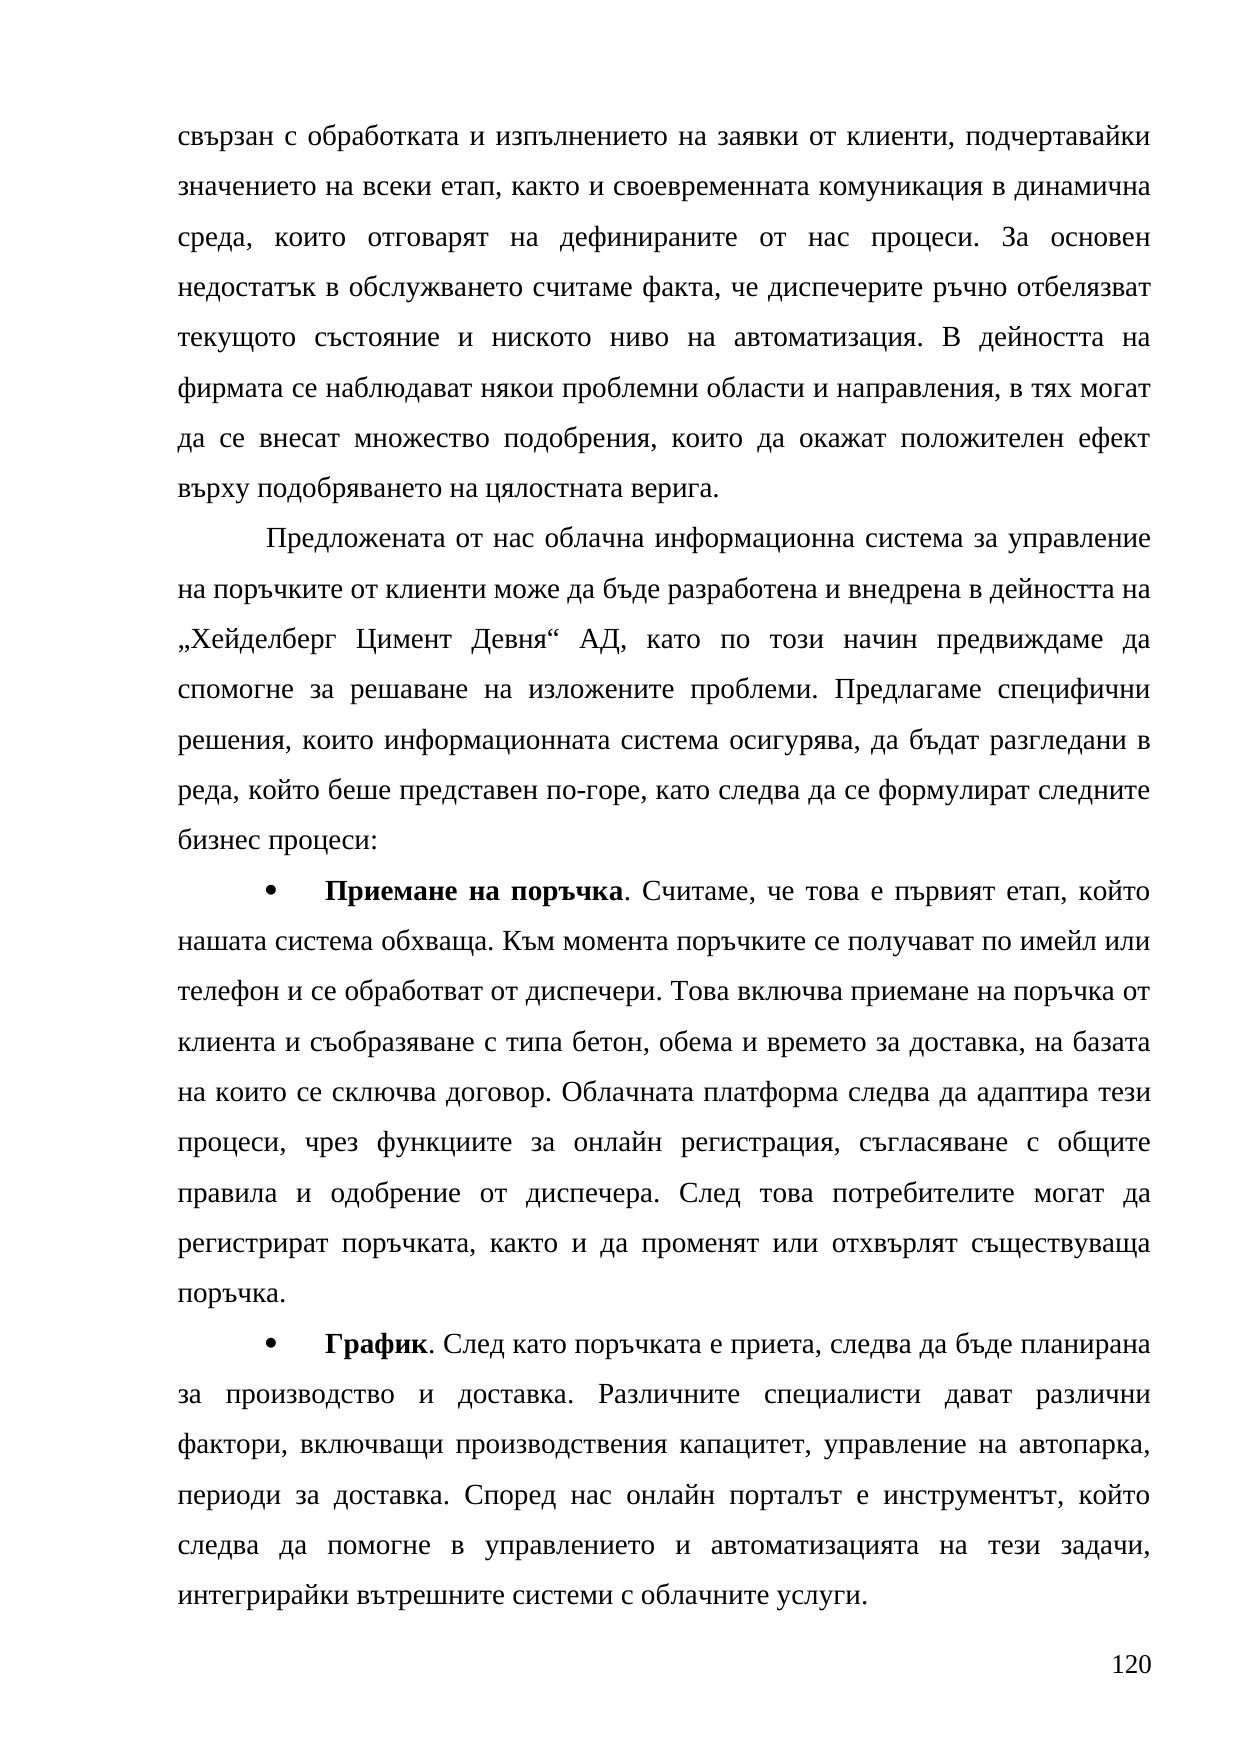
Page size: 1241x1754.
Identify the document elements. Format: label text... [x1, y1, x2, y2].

text Предложената от нас облачна информационна система за управление на поръчките от клиенти може да бъде разработена и внедрена в дейността на „Хейделберг Цимент Девня“ АД, като по този начин предвиждаме да спомогне за решаване на изложените проблеми. Предлагаме специфични решения, които информационната система осигурява, да бъдат разгледани в реда, който беше представен по-горе, като следва да се формулират следните бизнес процеси: [177, 521, 1152, 856]
text График. След като поръчката е приета, следва да бъде планирана за производство и доставка. Различните специалисти дават различни фактори, включващи производствения капацитет, управление на автопарка, периоди за доставка. Според нас онлайн порталът е инструментът, който следва да помогне в управлението и автоматизацията на тези задачи, интегрирайки вътрешните системи с облачните услуги. [177, 1326, 1152, 1611]
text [177, 118, 1152, 504]
text Приемане на поръчка. Считаме, че това е първият етап, който нашата система обхваща. Към момента поръчките се получават по имейл или телефон и се обработват от диспечери. Това включва приемане на поръчка от клиента и съобразяване с типа бетон, обема и времето за доставка, на базата на които се сключва договор. Облачната платформа следва да адаптира тези процеси, чрез функциите за онлайн регистрация, съгласяване с общите правила и одобрение от диспечера. След това потребителите могат да регистрират поръчката, както и да променят или отхвърлят съществуваща поръчка. [177, 873, 1152, 1309]
